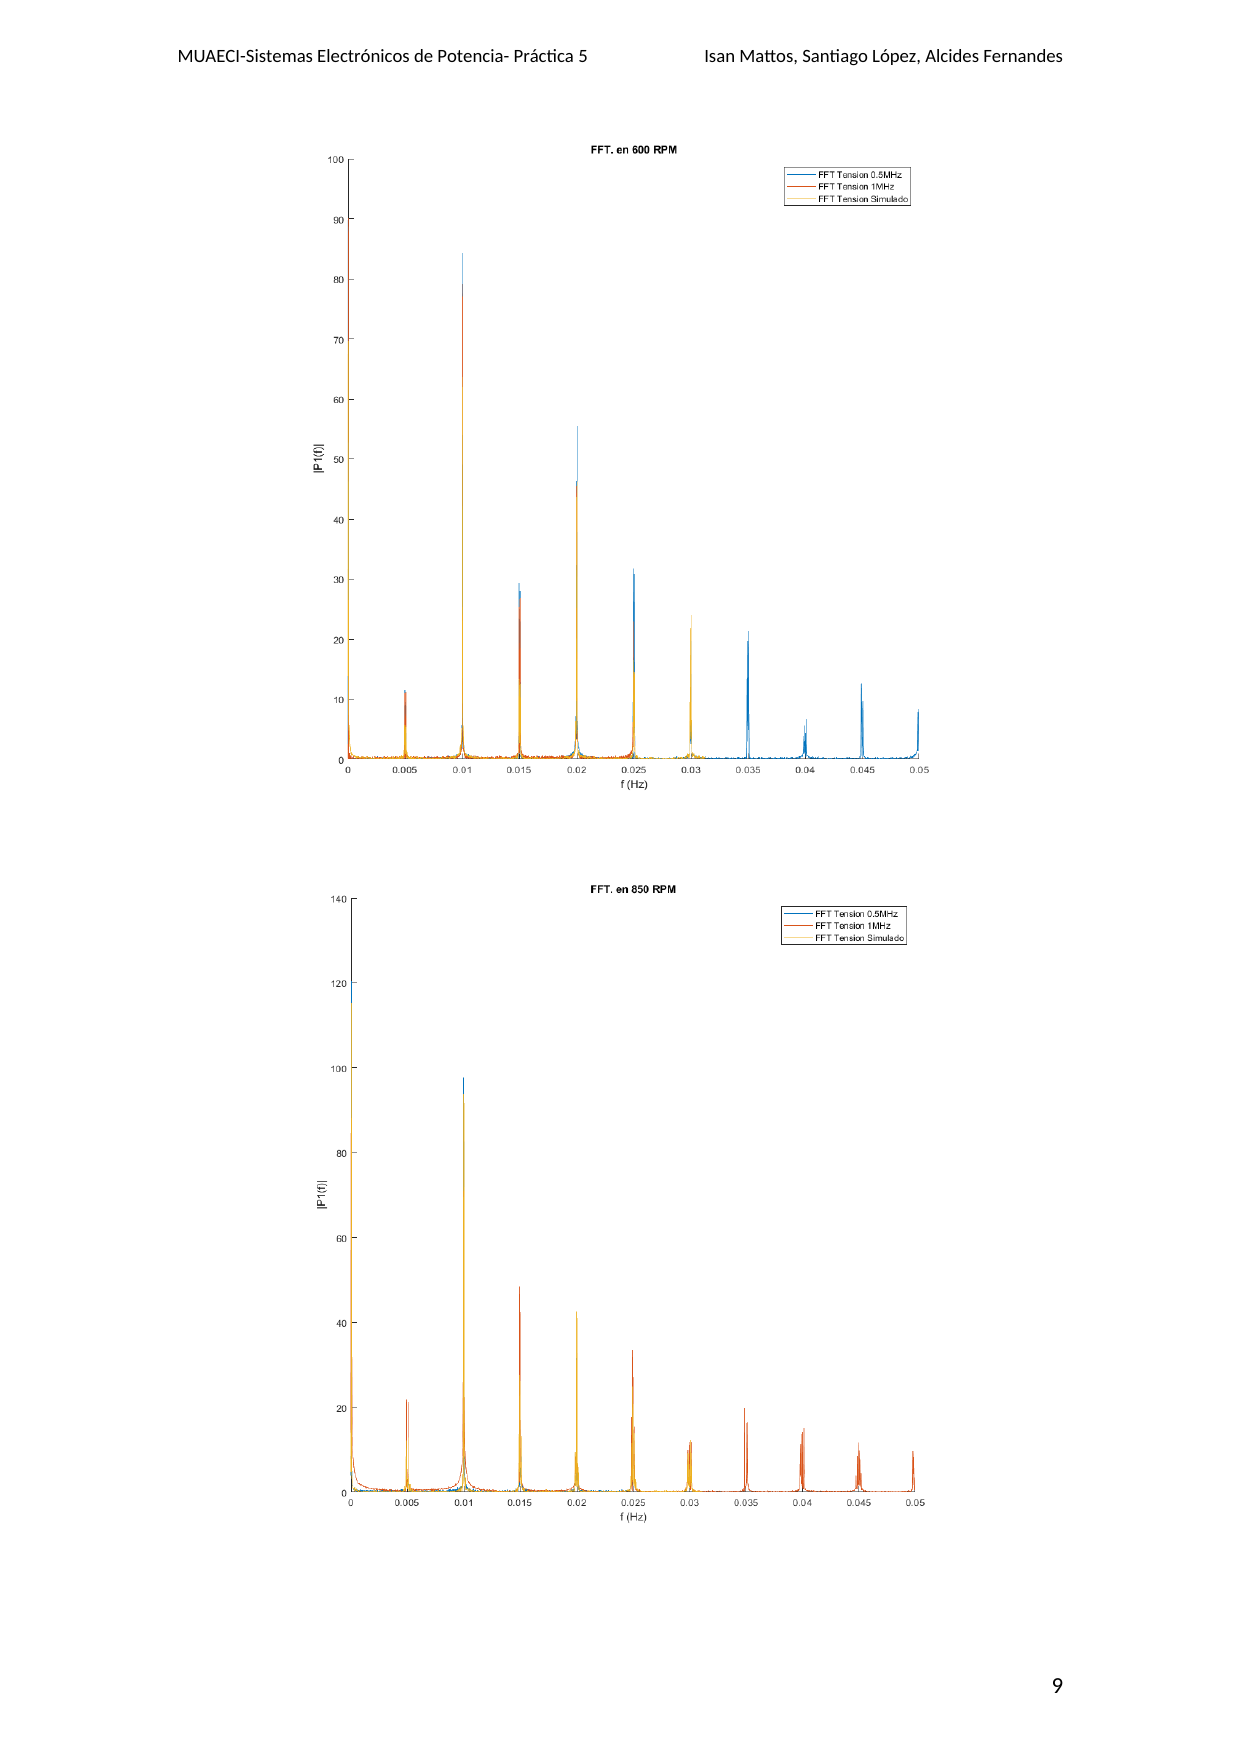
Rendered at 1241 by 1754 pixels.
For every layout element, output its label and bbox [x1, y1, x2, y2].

picture [256, 843, 984, 1572]
picture [252, 103, 989, 840]
